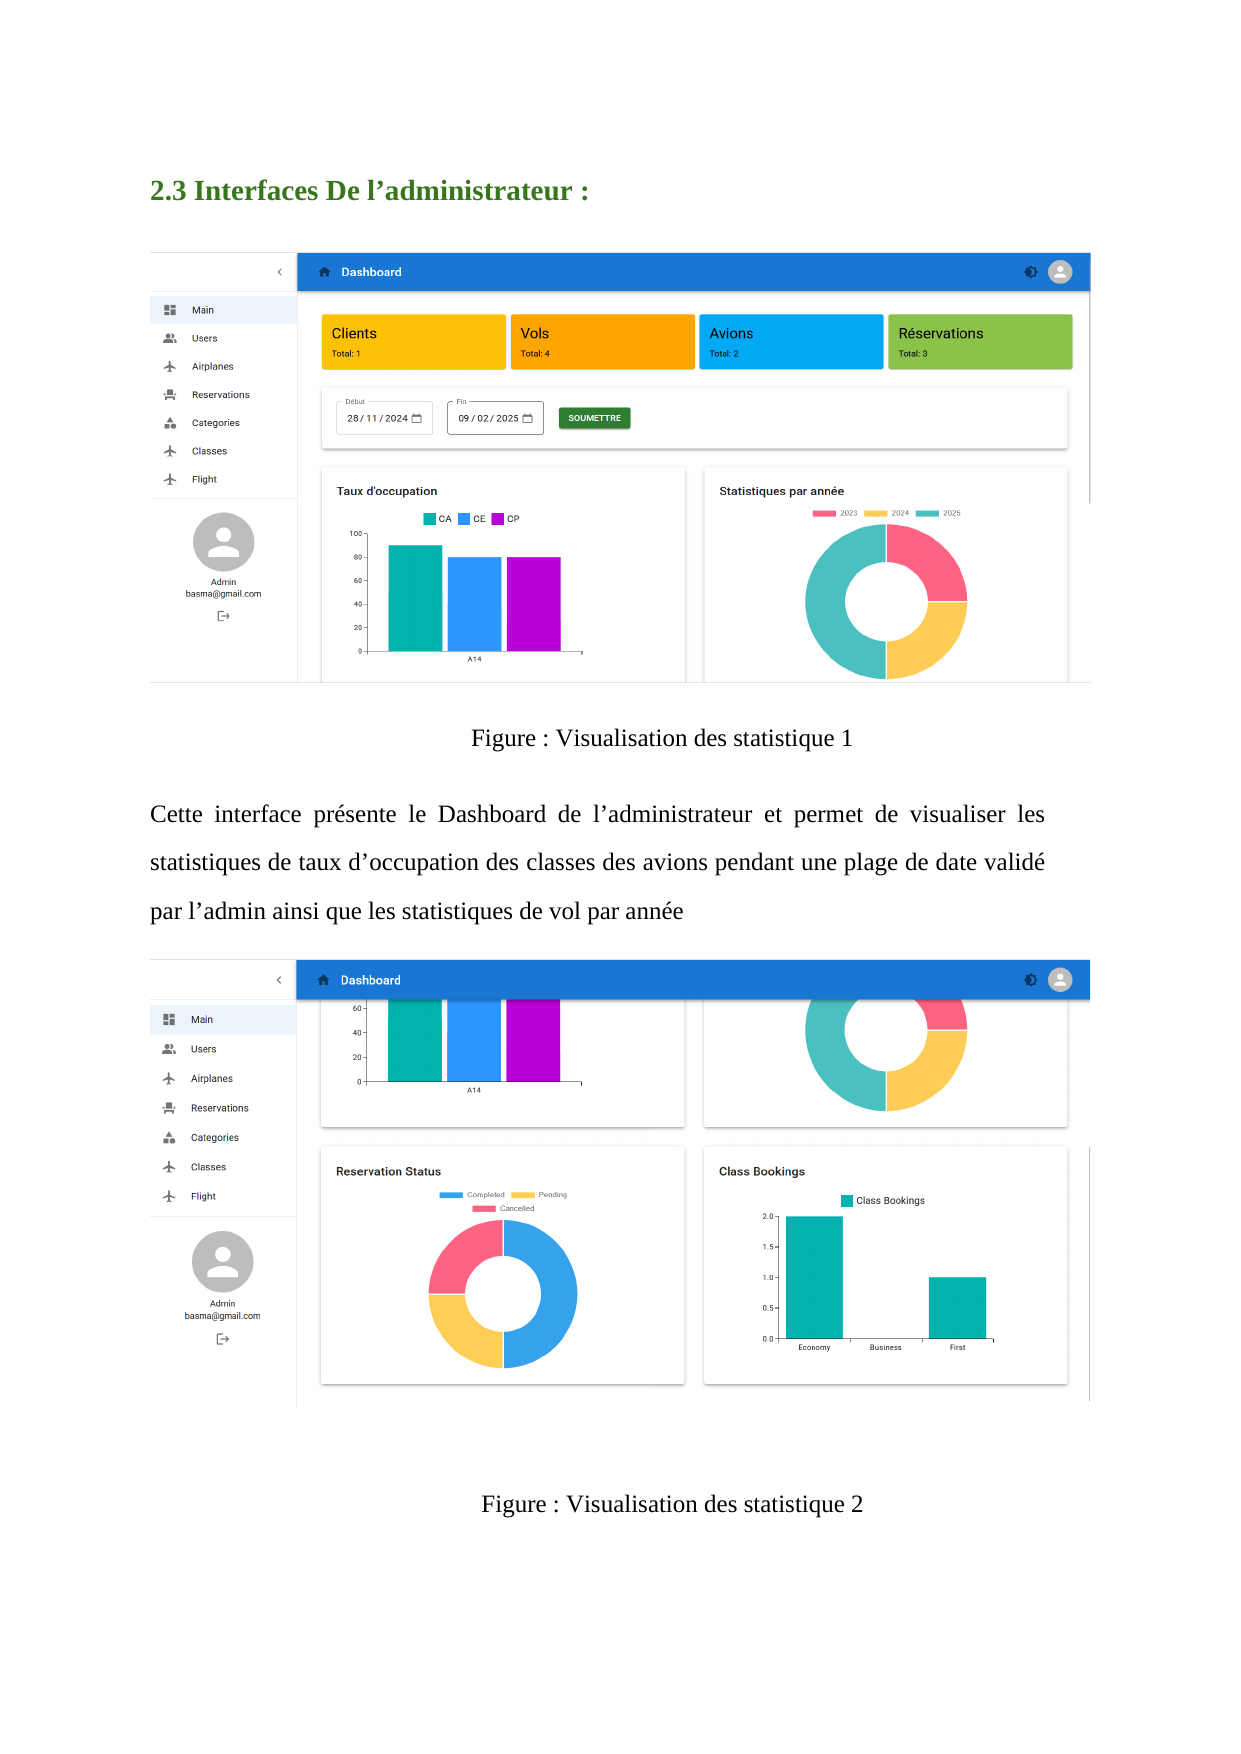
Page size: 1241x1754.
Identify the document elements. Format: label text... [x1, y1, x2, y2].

picture [149, 959, 1091, 1408]
text 2.3 Interfaces De l’administrateur : [150, 173, 1046, 206]
text Figure : Visualisation des statistique 2 [150, 1408, 1046, 1518]
picture [150, 252, 1091, 683]
text Figure : Visualisation des statistique 1 [150, 723, 1046, 752]
text Cette interface présente le Dashboard de l’administrateur et permet de visualiser les statistiques de taux d’occupation des classes des avions pendant une plage de date validé par l’admin ainsi que les statistiques de vol par année [150, 799, 1046, 925]
